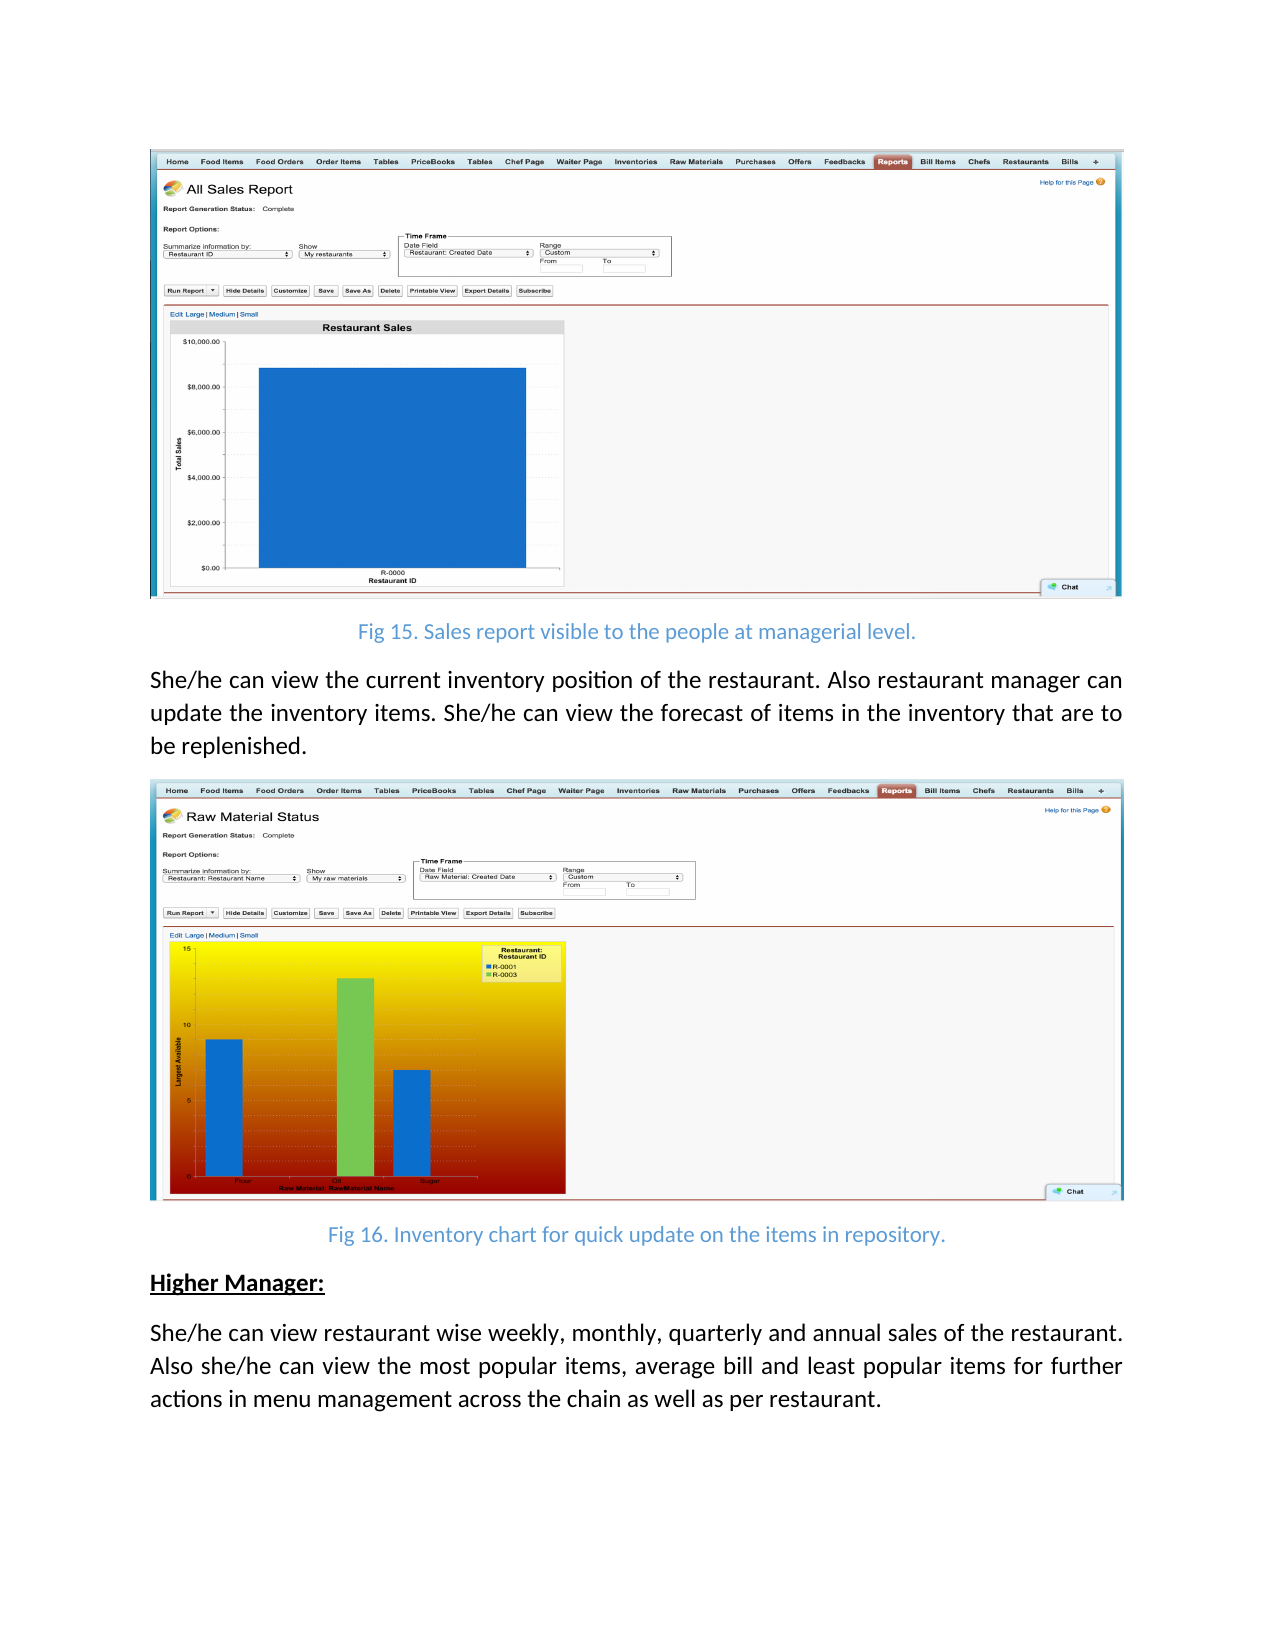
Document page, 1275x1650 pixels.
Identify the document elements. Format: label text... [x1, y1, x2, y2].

text She/he can view the current inventory position of the restaurant. Also restaurant manager can update the inventory items. She/he can view the forecast of items in the inventory that are to be replenished. [150, 664, 1125, 761]
text Fig 15. Sales report visible to the people at managerial level. [150, 617, 1125, 645]
picture [150, 779, 1124, 1202]
text She/he can view restaurant wise weekly, monthly, quarterly and annual sales of the restaurant. Also she/he can view the most popular items, average bill and least popular items for further actions in menu management across the chain as well as per restaurant. [150, 1317, 1125, 1413]
text Fig 16. Inventory chart for quick update on the items in repository. [150, 1221, 1125, 1248]
text Higher Manager: [150, 1267, 1125, 1298]
picture [150, 149, 1124, 599]
